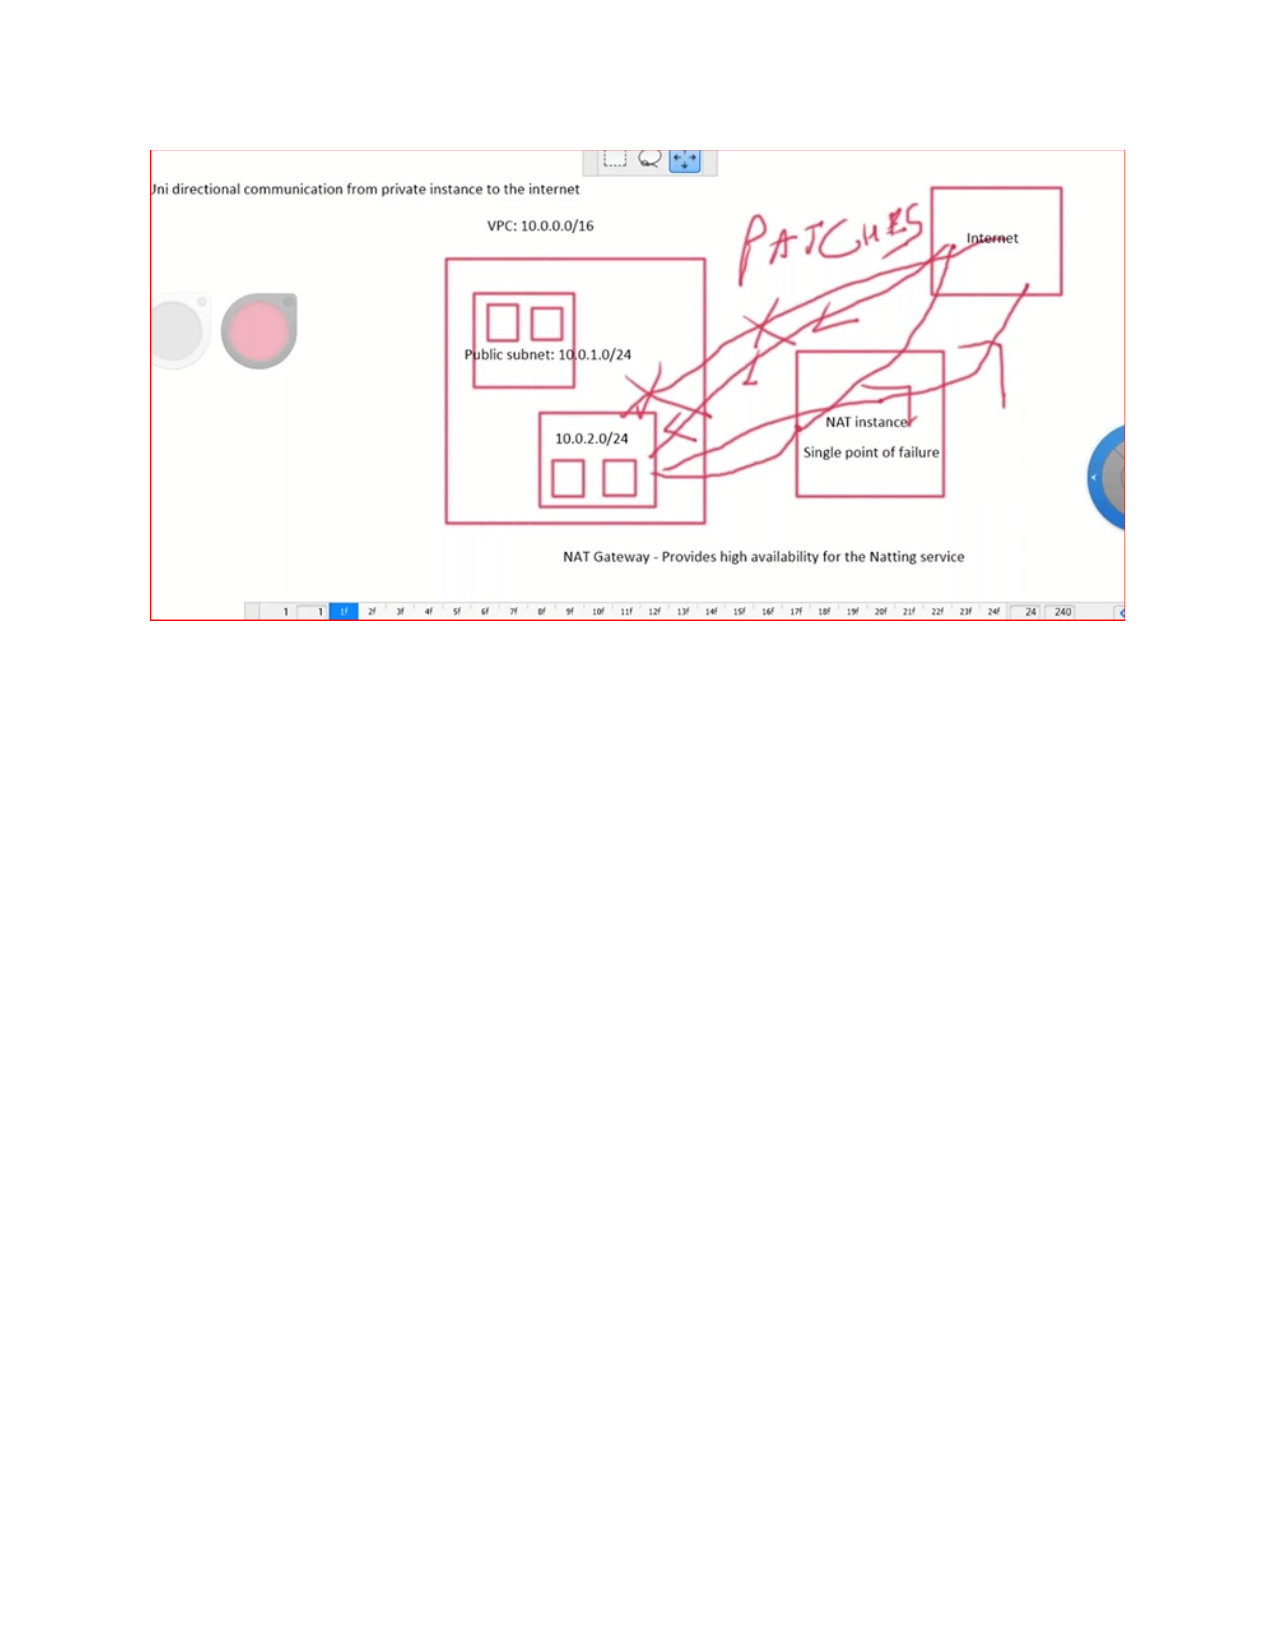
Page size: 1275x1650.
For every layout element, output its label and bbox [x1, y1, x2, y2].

picture [150, 150, 1125, 621]
